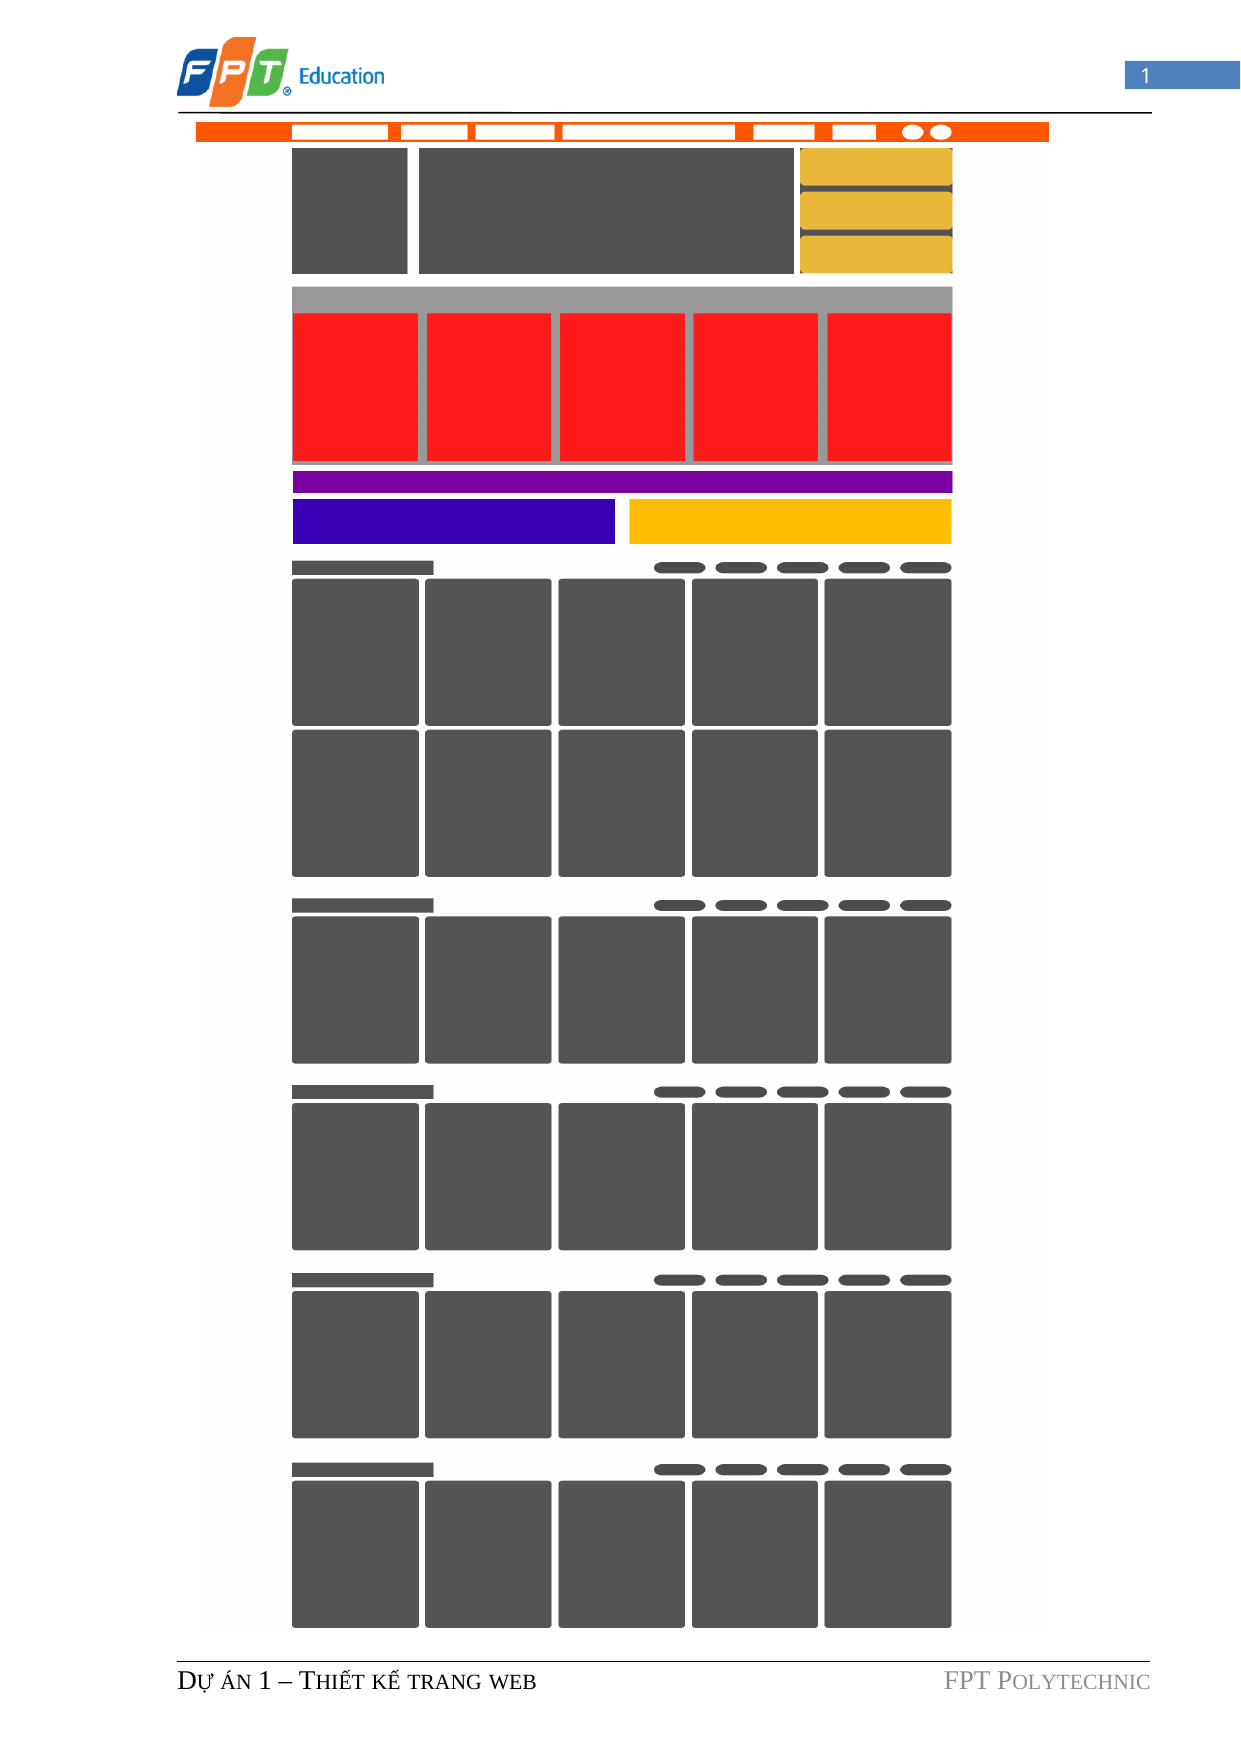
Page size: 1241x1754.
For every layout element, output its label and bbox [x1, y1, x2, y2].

picture [177, 37, 387, 107]
